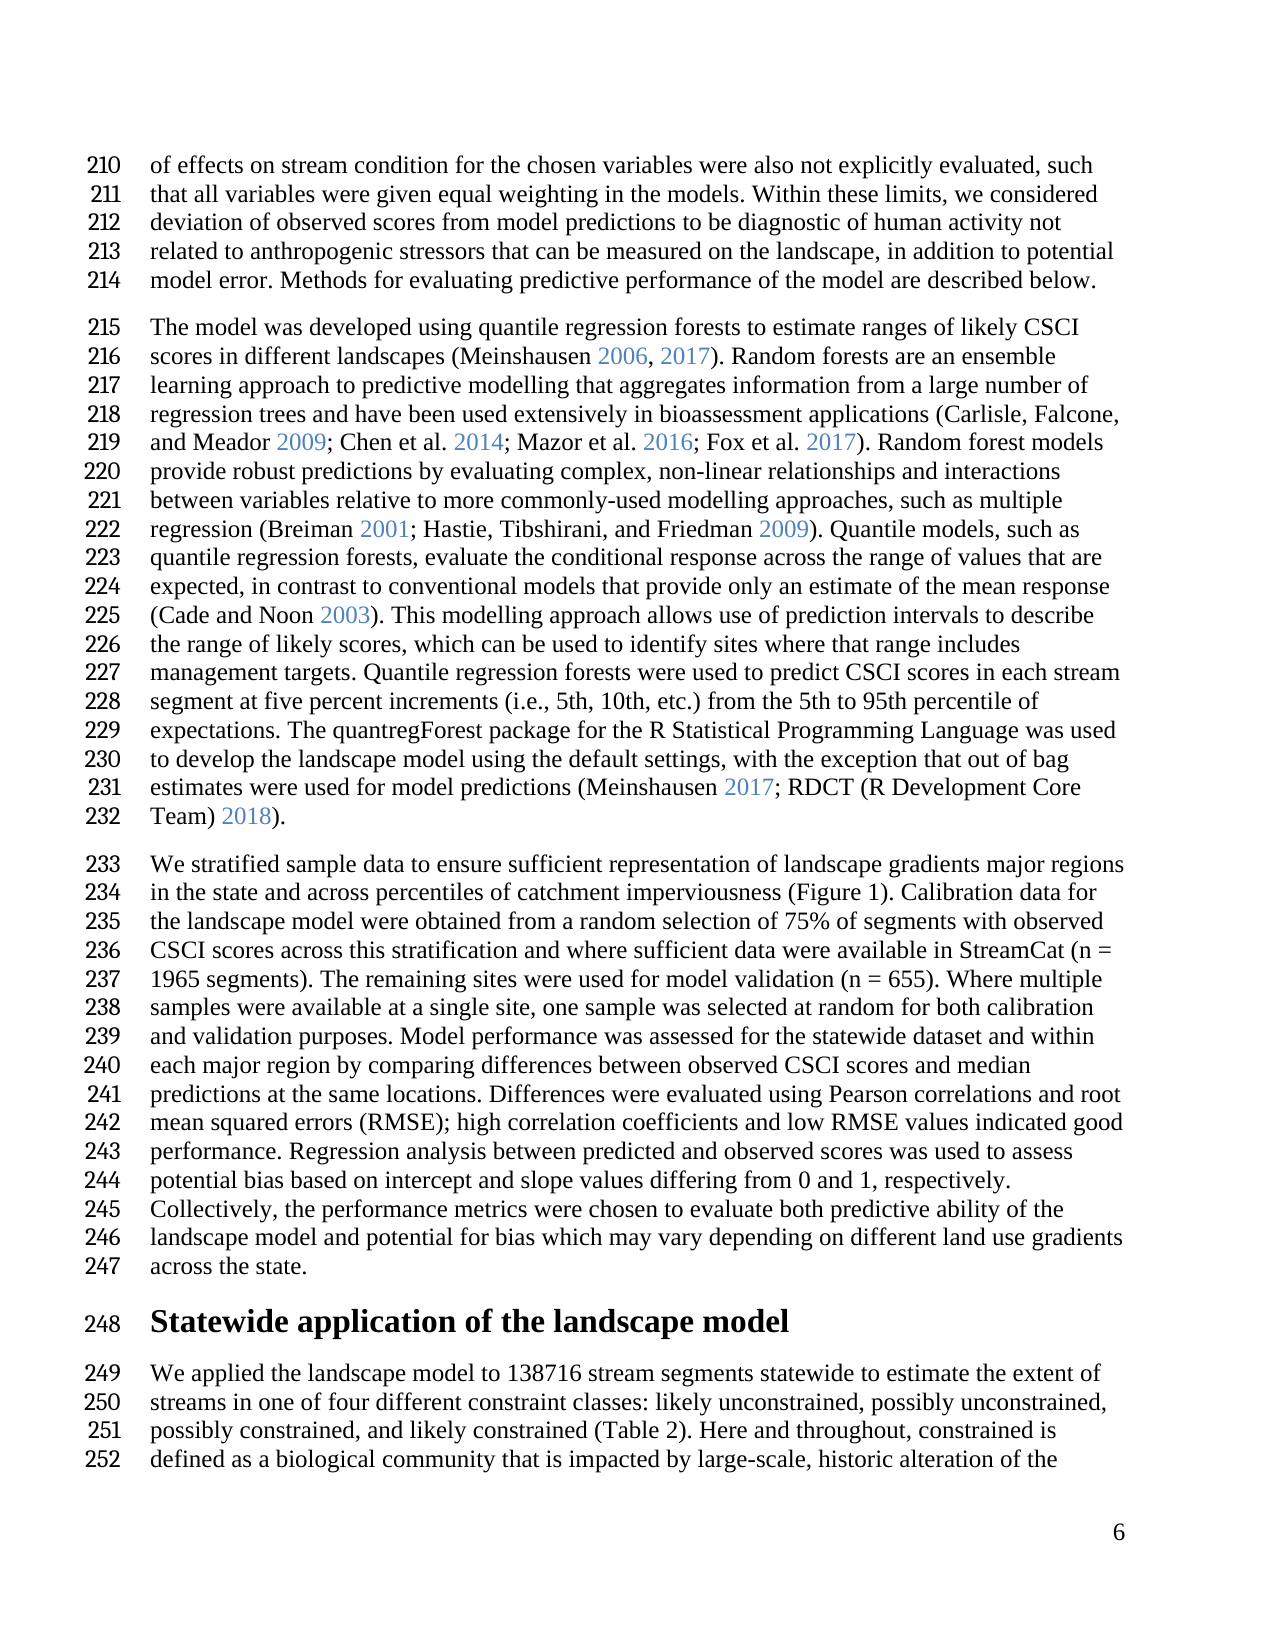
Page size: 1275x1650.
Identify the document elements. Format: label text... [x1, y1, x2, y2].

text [150, 1358, 1125, 1473]
subtitle Statewide application of the landscape model [150, 1301, 1125, 1339]
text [150, 150, 1125, 294]
text We stratified sample data to ensure sufficient representation of landscape gradients major regions in the state and across percentiles of catchment imperviousness (Figure 1). Calibration data for the landscape model were obtained from a random selection of 75% of segments with observed CSCI scores across this stratification and where sufficient data were available in StreamCat (n = 1965 segments). The remaining sites were used for model validation (n = 655). Where multiple samples were available at a single site, one sample was selected at random for both calibration and validation purposes. Model performance was assessed for the statewide dataset and within each major region by comparing differences between observed CSCI scores and median predictions at the same locations. Differences were evaluated using Pearson correlations and root mean squared errors (RMSE); high correlation coefficients and low RMSE values indicated good performance. Regression analysis between predicted and observed scores was used to assess potential bias based on intercept and slope values differing from 0 and 1, respectively. Collectively, the performance metrics were chosen to evaluate both predictive ability of the landscape model and potential for bias which may vary depending on different land use gradients across the state. [150, 849, 1125, 1280]
text The model was developed using quantile regression forests to estimate ranges of likely CSCI scores in different landscapes (Meinshausen 2006, 2017). Random forests are an ensemble learning approach to predictive modelling that aggregates information from a large number of regression trees and have been used extensively in bioassessment applications (Carlisle, Falcone, and Meador 2009; Chen et al. 2014; Mazor et al. 2016; Fox et al. 2017). Random forest models provide robust predictions by evaluating complex, non-linear relationships and interactions between variables relative to more commonly-used modelling approaches, such as multiple regression (Breiman 2001; Hastie, Tibshirani, and Friedman 2009). Quantile models, such as quantile regression forests, evaluate the conditional response across the range of values that are expected, in contrast to conventional models that provide only an estimate of the mean response (Cade and Noon 2003). This modelling approach allows use of prediction intervals to describe the range of likely scores, which can be used to identify sites where that range includes management targets. Quantile regression forests were used to predict CSCI scores in each stream segment at five percent increments (i.e., 5th, 10th, etc.) from the 5th to 95th percentile of expectations. The quantregForest package for the R Statistical Programming Language was used to develop the landscape model using the default settings, with the exception that out of bag estimates were used for model predictions (Meinshausen 2017; RDCT (R Development Core Team) 2018). [150, 312, 1125, 830]
